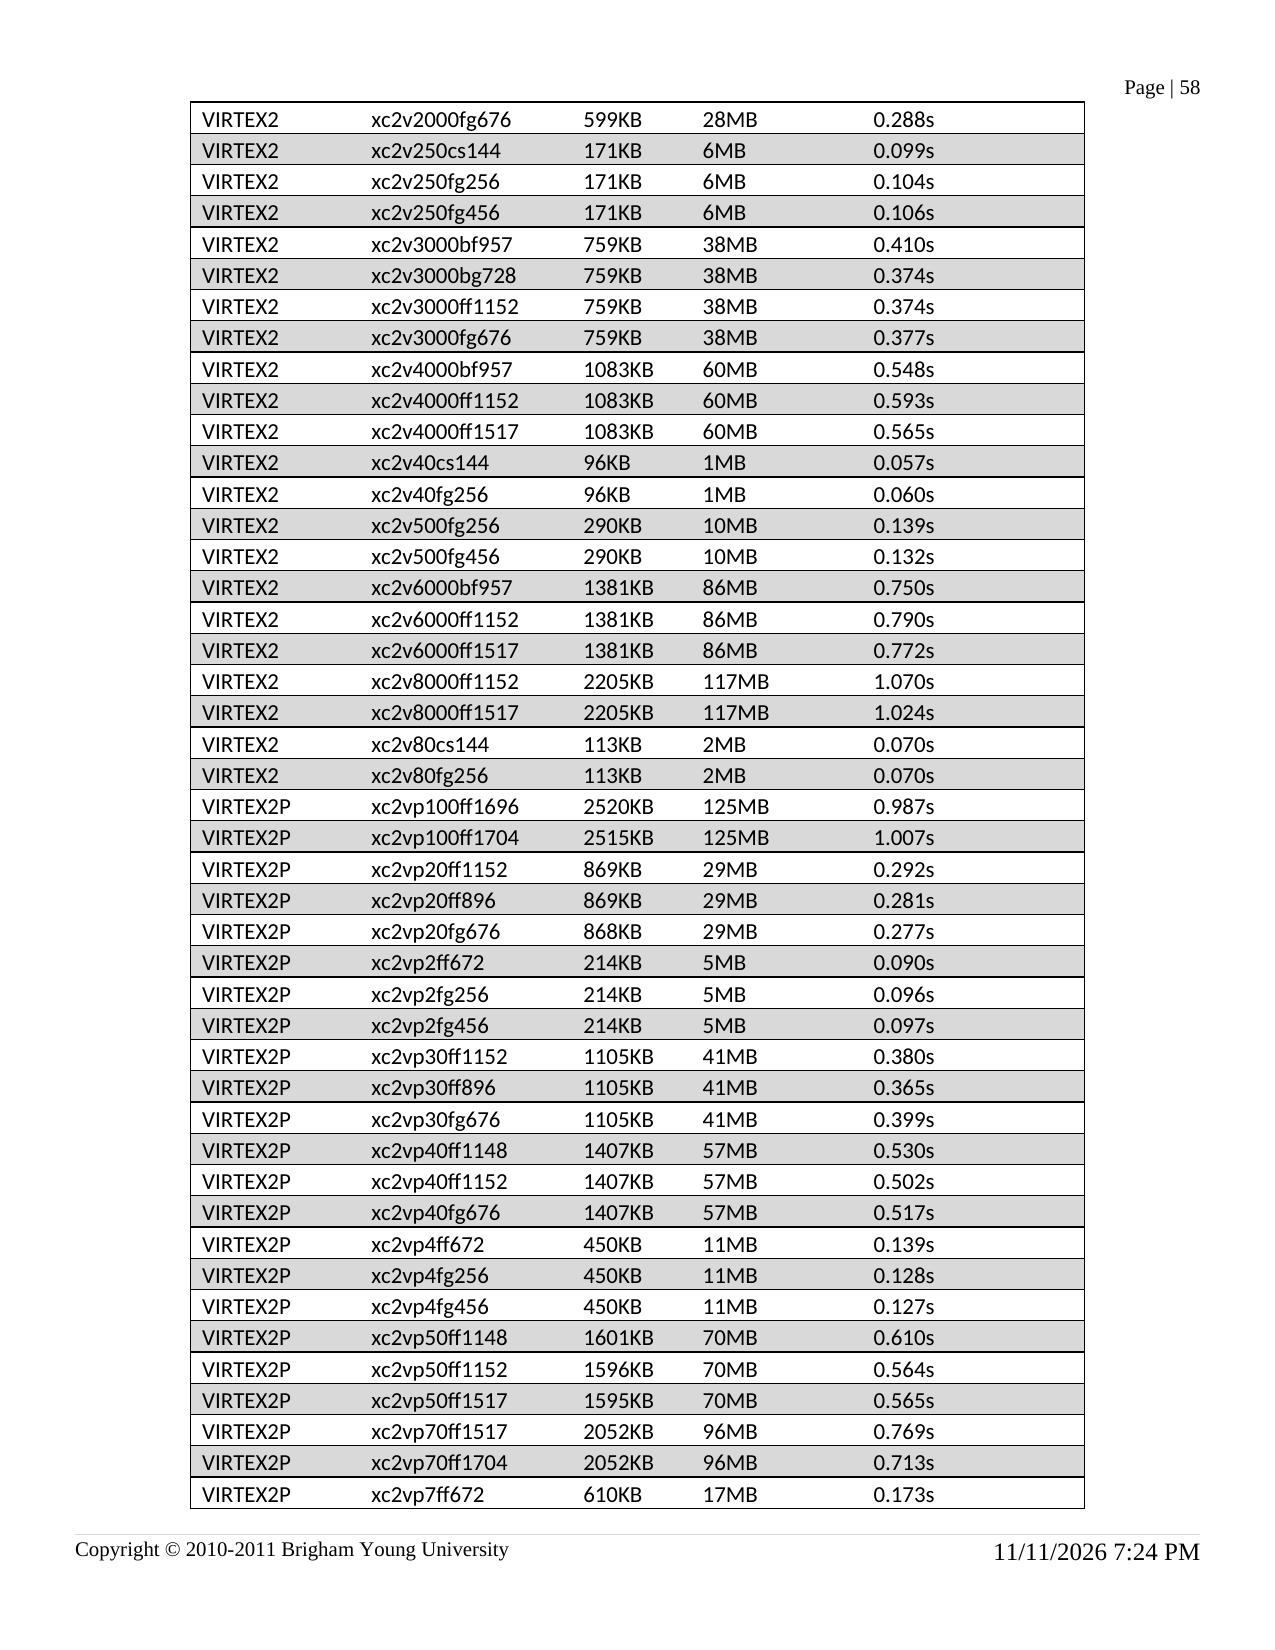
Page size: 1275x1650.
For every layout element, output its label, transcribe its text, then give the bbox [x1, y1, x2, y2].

table_cell 0.070s [862, 759, 1084, 789]
table_cell 599KB [572, 103, 691, 133]
table_cell xc2vp50ff1517 [360, 1384, 572, 1414]
table_cell xc2v250cs144 [360, 134, 572, 164]
table_cell VIRTEX2P [191, 946, 360, 976]
table_cell VIRTEX2P [191, 1196, 360, 1226]
table_cell 11MB [691, 1228, 862, 1258]
table_cell 1MB [691, 446, 862, 476]
table_cell xc2v250fg256 [360, 165, 572, 195]
table_cell 0.374s [862, 290, 1084, 320]
table_cell 1.024s [862, 696, 1084, 726]
table_cell 1105KB [572, 1071, 691, 1101]
table_cell 10MB [691, 540, 862, 570]
table_cell 171KB [572, 165, 691, 195]
table_cell 0.173s [862, 1478, 1084, 1508]
table_cell VIRTEX2 [191, 540, 360, 570]
table_cell xc2v4000ff1517 [360, 415, 572, 445]
table_cell 29MB [691, 915, 862, 945]
table_cell 0.565s [862, 1384, 1084, 1414]
table_cell xc2vp40fg676 [360, 1196, 572, 1226]
table_cell 60MB [691, 353, 862, 383]
table_cell 11MB [691, 1290, 862, 1320]
table_cell 214KB [572, 946, 691, 976]
table_cell VIRTEX2P [191, 1259, 360, 1289]
table_cell 0.610s [862, 1321, 1084, 1351]
table_cell 1381KB [572, 603, 691, 633]
table_cell 0.750s [862, 571, 1084, 601]
table_cell 1083KB [572, 353, 691, 383]
table_cell xc2vp2fg256 [360, 978, 572, 1008]
table_cell 70MB [691, 1353, 862, 1383]
table_cell 38MB [691, 290, 862, 320]
table_cell xc2v6000bf957 [360, 571, 572, 601]
table_cell 1105KB [572, 1040, 691, 1070]
table_cell 0.057s [862, 446, 1084, 476]
table_cell 0.070s [862, 728, 1084, 758]
table_cell 0.139s [862, 509, 1084, 539]
table_cell 214KB [572, 1009, 691, 1039]
table_cell 0.365s [862, 1071, 1084, 1101]
table_cell 57MB [691, 1134, 862, 1164]
table_cell 5MB [691, 978, 862, 1008]
table_cell 6MB [691, 196, 862, 226]
table_cell VIRTEX2P [191, 1040, 360, 1070]
table_cell xc2vp30fg676 [360, 1103, 572, 1133]
table_cell xc2vp20ff1152 [360, 853, 572, 883]
table_cell VIRTEX2 [191, 228, 360, 258]
table_cell 0.292s [862, 853, 1084, 883]
table_cell 0.565s [862, 415, 1084, 445]
table_cell xc2vp4ff672 [360, 1228, 572, 1258]
table_cell 29MB [691, 853, 862, 883]
table_cell xc2vp70ff1704 [360, 1446, 572, 1476]
table_cell 29MB [691, 884, 862, 914]
table_cell VIRTEX2P [191, 1321, 360, 1351]
table_cell VIRTEX2P [191, 978, 360, 1008]
table_cell VIRTEX2 [191, 478, 360, 508]
table_cell 0.090s [862, 946, 1084, 976]
table_cell 0.377s [862, 321, 1084, 351]
table_cell 171KB [572, 196, 691, 226]
table_cell VIRTEX2 [191, 665, 360, 695]
table_cell 57MB [691, 1165, 862, 1195]
table_cell VIRTEX2 [191, 759, 360, 789]
table_cell VIRTEX2P [191, 1009, 360, 1039]
table_cell 117MB [691, 665, 862, 695]
table_cell 214KB [572, 978, 691, 1008]
table_cell 1MB [691, 478, 862, 508]
table_cell 70MB [691, 1384, 862, 1414]
table_cell xc2vp7ff672 [360, 1478, 572, 1508]
table_cell VIRTEX2P [191, 884, 360, 914]
table_cell xc2vp70ff1517 [360, 1415, 572, 1445]
table_cell 0.530s [862, 1134, 1084, 1164]
table_cell 70MB [691, 1321, 862, 1351]
table_cell xc2vp50ff1148 [360, 1321, 572, 1351]
table_cell 0.713s [862, 1446, 1084, 1476]
table_cell VIRTEX2P [191, 1415, 360, 1445]
table_cell 2520KB [572, 790, 691, 820]
table_cell xc2v3000bg728 [360, 259, 572, 289]
table_cell 96KB [572, 478, 691, 508]
table_cell 1407KB [572, 1134, 691, 1164]
table_cell 2205KB [572, 696, 691, 726]
table_cell VIRTEX2P [191, 1290, 360, 1320]
table_cell 2515KB [572, 821, 691, 851]
table_cell 38MB [691, 321, 862, 351]
table_cell 0.127s [862, 1290, 1084, 1320]
table_cell 0.281s [862, 884, 1084, 914]
table_cell 869KB [572, 853, 691, 883]
table_cell xc2vp4fg256 [360, 1259, 572, 1289]
table_cell xc2vp100ff1696 [360, 790, 572, 820]
table_cell VIRTEX2 [191, 290, 360, 320]
table_cell 0.380s [862, 1040, 1084, 1070]
table_cell VIRTEX2 [191, 353, 360, 383]
table_cell xc2v500fg456 [360, 540, 572, 570]
table_cell 0.548s [862, 353, 1084, 383]
table_cell xc2vp4fg456 [360, 1290, 572, 1320]
table_cell xc2v6000ff1517 [360, 634, 572, 664]
table_cell 1601KB [572, 1321, 691, 1351]
table_cell 0.517s [862, 1196, 1084, 1226]
table_cell xc2v3000bf957 [360, 228, 572, 258]
table_cell VIRTEX2 [191, 446, 360, 476]
table_cell 86MB [691, 603, 862, 633]
table_cell VIRTEX2 [191, 415, 360, 445]
table_cell xc2v40cs144 [360, 446, 572, 476]
table_cell VIRTEX2P [191, 790, 360, 820]
table_cell VIRTEX2P [191, 853, 360, 883]
table_cell 2MB [691, 759, 862, 789]
table_cell 96MB [691, 1446, 862, 1476]
table_cell 1105KB [572, 1103, 691, 1133]
table_cell 38MB [691, 259, 862, 289]
table_cell 450KB [572, 1228, 691, 1258]
table_cell 5MB [691, 946, 862, 976]
table_cell 0.374s [862, 259, 1084, 289]
table_cell 1.070s [862, 665, 1084, 695]
table_cell 96MB [691, 1415, 862, 1445]
table_cell 125MB [691, 821, 862, 851]
table_cell 759KB [572, 321, 691, 351]
table_cell VIRTEX2 [191, 103, 360, 133]
table_cell 2205KB [572, 665, 691, 695]
table_cell VIRTEX2P [191, 1165, 360, 1195]
table_cell xc2vp100ff1704 [360, 821, 572, 851]
table_cell 610KB [572, 1478, 691, 1508]
table_cell 0.128s [862, 1259, 1084, 1289]
table_cell xc2v3000fg676 [360, 321, 572, 351]
table_cell xc2vp40ff1152 [360, 1165, 572, 1195]
table_cell 6MB [691, 165, 862, 195]
table_cell xc2vp20ff896 [360, 884, 572, 914]
table_cell 1407KB [572, 1196, 691, 1226]
table_cell VIRTEX2P [191, 1353, 360, 1383]
table_cell 1407KB [572, 1165, 691, 1195]
table_cell VIRTEX2 [191, 259, 360, 289]
table_cell 450KB [572, 1259, 691, 1289]
table_cell 10MB [691, 509, 862, 539]
table_cell xc2vp20fg676 [360, 915, 572, 945]
table_cell VIRTEX2 [191, 384, 360, 414]
table_cell VIRTEX2 [191, 196, 360, 226]
table_cell 450KB [572, 1290, 691, 1320]
table_cell 171KB [572, 134, 691, 164]
table_cell VIRTEX2P [191, 1134, 360, 1164]
table_cell xc2v6000ff1152 [360, 603, 572, 633]
table_cell 0.769s [862, 1415, 1084, 1445]
table_cell VIRTEX2P [191, 821, 360, 851]
table_cell 11MB [691, 1259, 862, 1289]
table_cell 0.288s [862, 103, 1084, 133]
table_cell xc2vp30ff896 [360, 1071, 572, 1101]
table_cell 86MB [691, 634, 862, 664]
table_cell 1596KB [572, 1353, 691, 1383]
table_cell xc2v4000ff1152 [360, 384, 572, 414]
table_cell 57MB [691, 1196, 862, 1226]
table_cell VIRTEX2 [191, 571, 360, 601]
table_cell 1.007s [862, 821, 1084, 851]
table_cell VIRTEX2P [191, 1103, 360, 1133]
table_cell xc2vp2fg456 [360, 1009, 572, 1039]
table_cell VIRTEX2P [191, 1446, 360, 1476]
table_cell 60MB [691, 384, 862, 414]
table_cell 0.277s [862, 915, 1084, 945]
table_cell VIRTEX2 [191, 134, 360, 164]
table_cell VIRTEX2 [191, 321, 360, 351]
table_cell VIRTEX2 [191, 696, 360, 726]
table_cell 96KB [572, 446, 691, 476]
table_cell 0.099s [862, 134, 1084, 164]
table_cell 2052KB [572, 1415, 691, 1445]
table_cell VIRTEX2 [191, 728, 360, 758]
table_cell VIRTEX2 [191, 165, 360, 195]
table_cell 0.790s [862, 603, 1084, 633]
table_cell 0.410s [862, 228, 1084, 258]
table_cell VIRTEX2 [191, 603, 360, 633]
table_cell 1381KB [572, 571, 691, 601]
table_cell VIRTEX2P [191, 1384, 360, 1414]
table_cell 1381KB [572, 634, 691, 664]
table_cell xc2v3000ff1152 [360, 290, 572, 320]
table_cell 0.399s [862, 1103, 1084, 1133]
table_cell 0.097s [862, 1009, 1084, 1039]
table_cell 41MB [691, 1103, 862, 1133]
table_cell VIRTEX2P [191, 1478, 360, 1508]
table_cell 6MB [691, 134, 862, 164]
table_cell VIRTEX2P [191, 1228, 360, 1258]
table_cell xc2v8000ff1152 [360, 665, 572, 695]
table_cell 0.139s [862, 1228, 1084, 1258]
table_cell 17MB [691, 1478, 862, 1508]
table_cell xc2v8000ff1517 [360, 696, 572, 726]
table_cell 0.096s [862, 978, 1084, 1008]
table_cell 759KB [572, 290, 691, 320]
table_cell xc2vp30ff1152 [360, 1040, 572, 1070]
table_cell 86MB [691, 571, 862, 601]
table_cell 0.772s [862, 634, 1084, 664]
table_cell xc2v80fg256 [360, 759, 572, 789]
table_cell 868KB [572, 915, 691, 945]
table_cell xc2v80cs144 [360, 728, 572, 758]
table_cell VIRTEX2 [191, 509, 360, 539]
table_cell VIRTEX2P [191, 915, 360, 945]
table_cell 2MB [691, 728, 862, 758]
table_cell 1083KB [572, 415, 691, 445]
table_cell VIRTEX2 [191, 634, 360, 664]
table_cell 38MB [691, 228, 862, 258]
table_cell 0.104s [862, 165, 1084, 195]
table_cell 0.564s [862, 1353, 1084, 1383]
table_cell xc2vp50ff1152 [360, 1353, 572, 1383]
table_cell 41MB [691, 1071, 862, 1101]
table_cell 759KB [572, 228, 691, 258]
table_cell xc2v2000fg676 [360, 103, 572, 133]
table_cell 1595KB [572, 1384, 691, 1414]
table_cell 28MB [691, 103, 862, 133]
table_cell 2052KB [572, 1446, 691, 1476]
table_cell 117MB [691, 696, 862, 726]
table_cell 0.593s [862, 384, 1084, 414]
table_cell xc2vp40ff1148 [360, 1134, 572, 1164]
table_cell 1083KB [572, 384, 691, 414]
table_cell 41MB [691, 1040, 862, 1070]
table_cell xc2v4000bf957 [360, 353, 572, 383]
table_cell VIRTEX2P [191, 1071, 360, 1101]
table_cell 290KB [572, 540, 691, 570]
table_cell 125MB [691, 790, 862, 820]
table_cell xc2vp2ff672 [360, 946, 572, 976]
table_cell 113KB [572, 759, 691, 789]
table_cell 869KB [572, 884, 691, 914]
table_cell 113KB [572, 728, 691, 758]
table_cell 5MB [691, 1009, 862, 1039]
table_cell 0.060s [862, 478, 1084, 508]
table_cell xc2v40fg256 [360, 478, 572, 508]
table_cell 759KB [572, 259, 691, 289]
table_cell xc2v250fg456 [360, 196, 572, 226]
table_cell 0.987s [862, 790, 1084, 820]
table_cell xc2v500fg256 [360, 509, 572, 539]
table_cell 0.502s [862, 1165, 1084, 1195]
table_cell 60MB [691, 415, 862, 445]
table_cell 0.106s [862, 196, 1084, 226]
table_cell 290KB [572, 509, 691, 539]
table_cell 0.132s [862, 540, 1084, 570]
